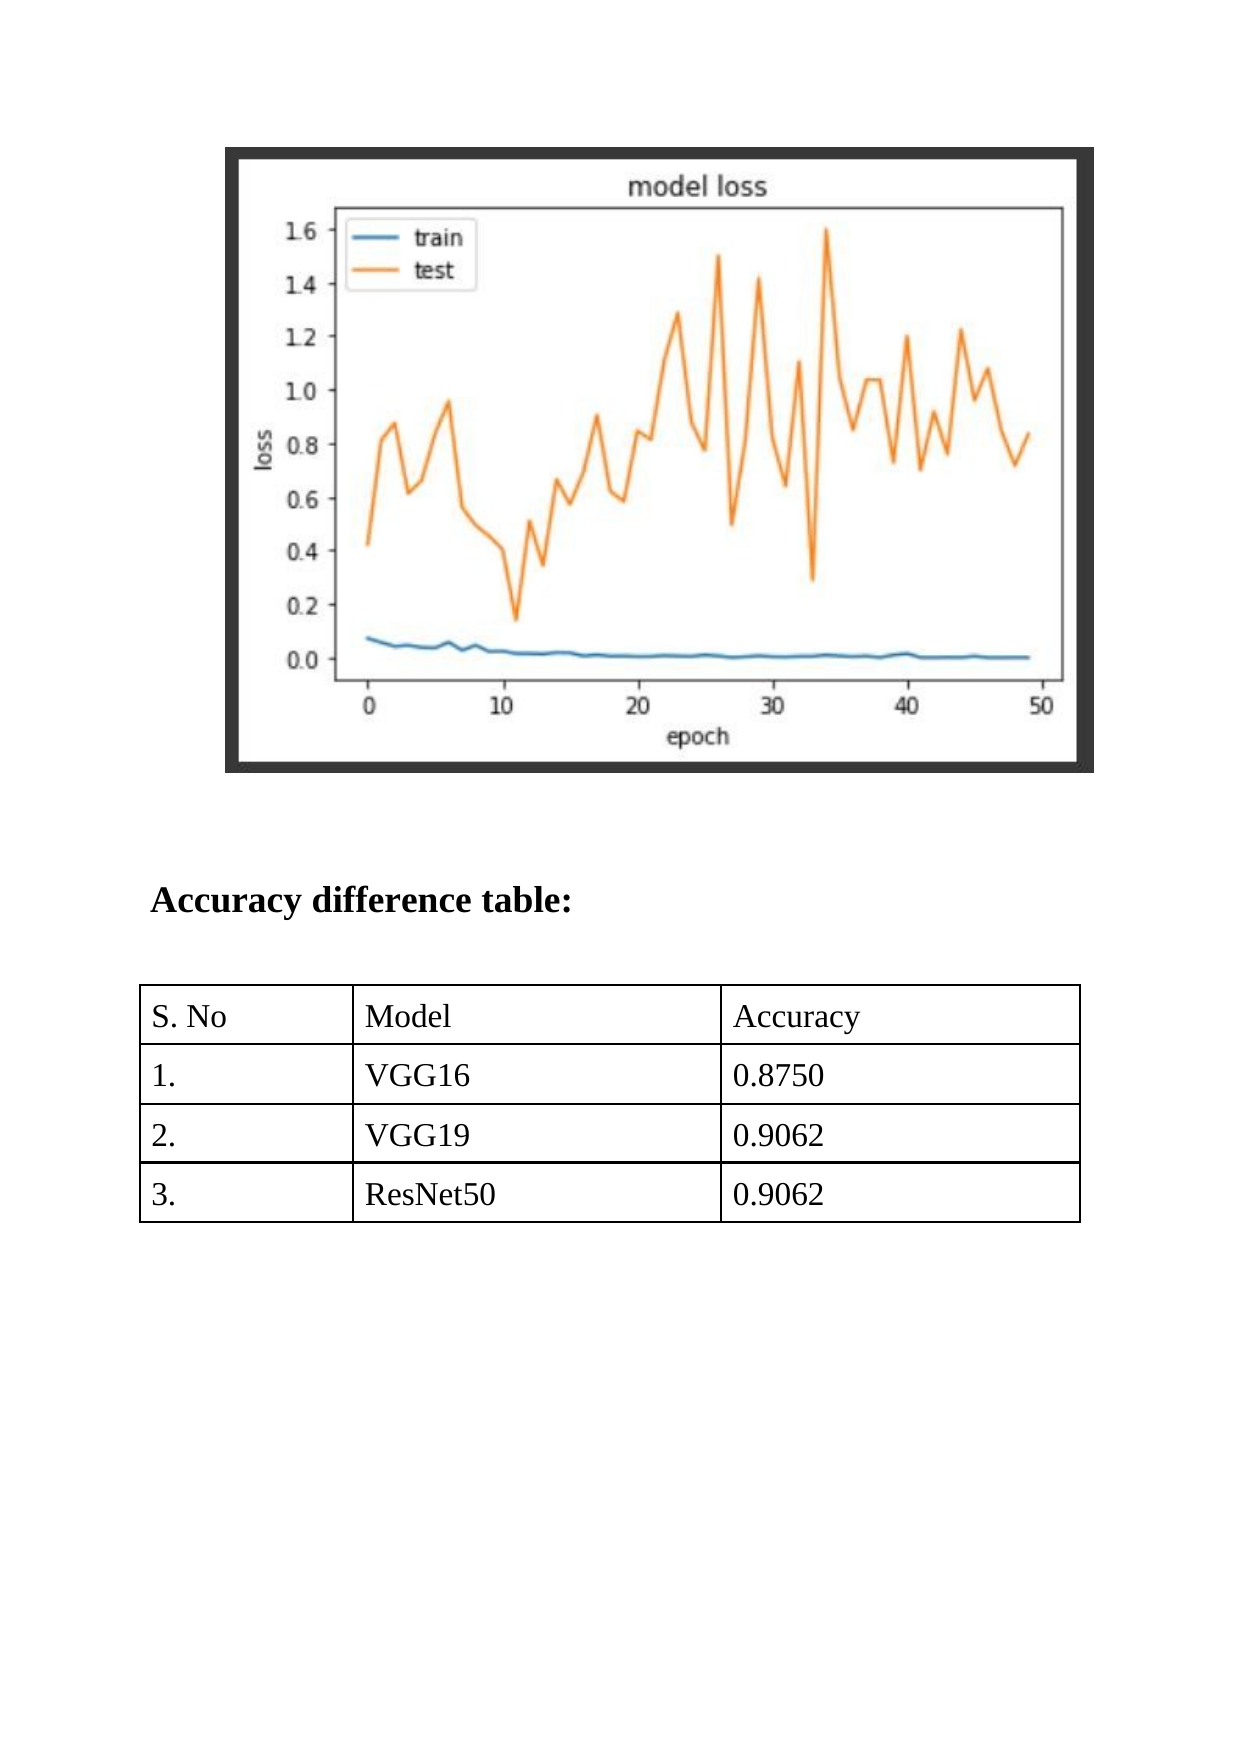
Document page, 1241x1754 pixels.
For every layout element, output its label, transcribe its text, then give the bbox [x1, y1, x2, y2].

table_cell 0.8750 [722, 1045, 1079, 1102]
table_cell 2. [141, 1105, 352, 1161]
table_cell ResNet50 [354, 1164, 720, 1221]
table_header Accuracy [722, 986, 1079, 1043]
table_cell VGG16 [354, 1045, 720, 1102]
table_cell 1. [141, 1045, 352, 1102]
picture [225, 147, 1094, 773]
table_cell 0.9062 [722, 1164, 1079, 1221]
table_header S. No [141, 986, 352, 1043]
text Accuracy difference table: [150, 877, 1240, 920]
table_cell 0.9062 [722, 1105, 1079, 1161]
table_cell 3. [141, 1164, 352, 1221]
table_cell VGG19 [354, 1105, 720, 1161]
table_header Model [354, 986, 720, 1043]
